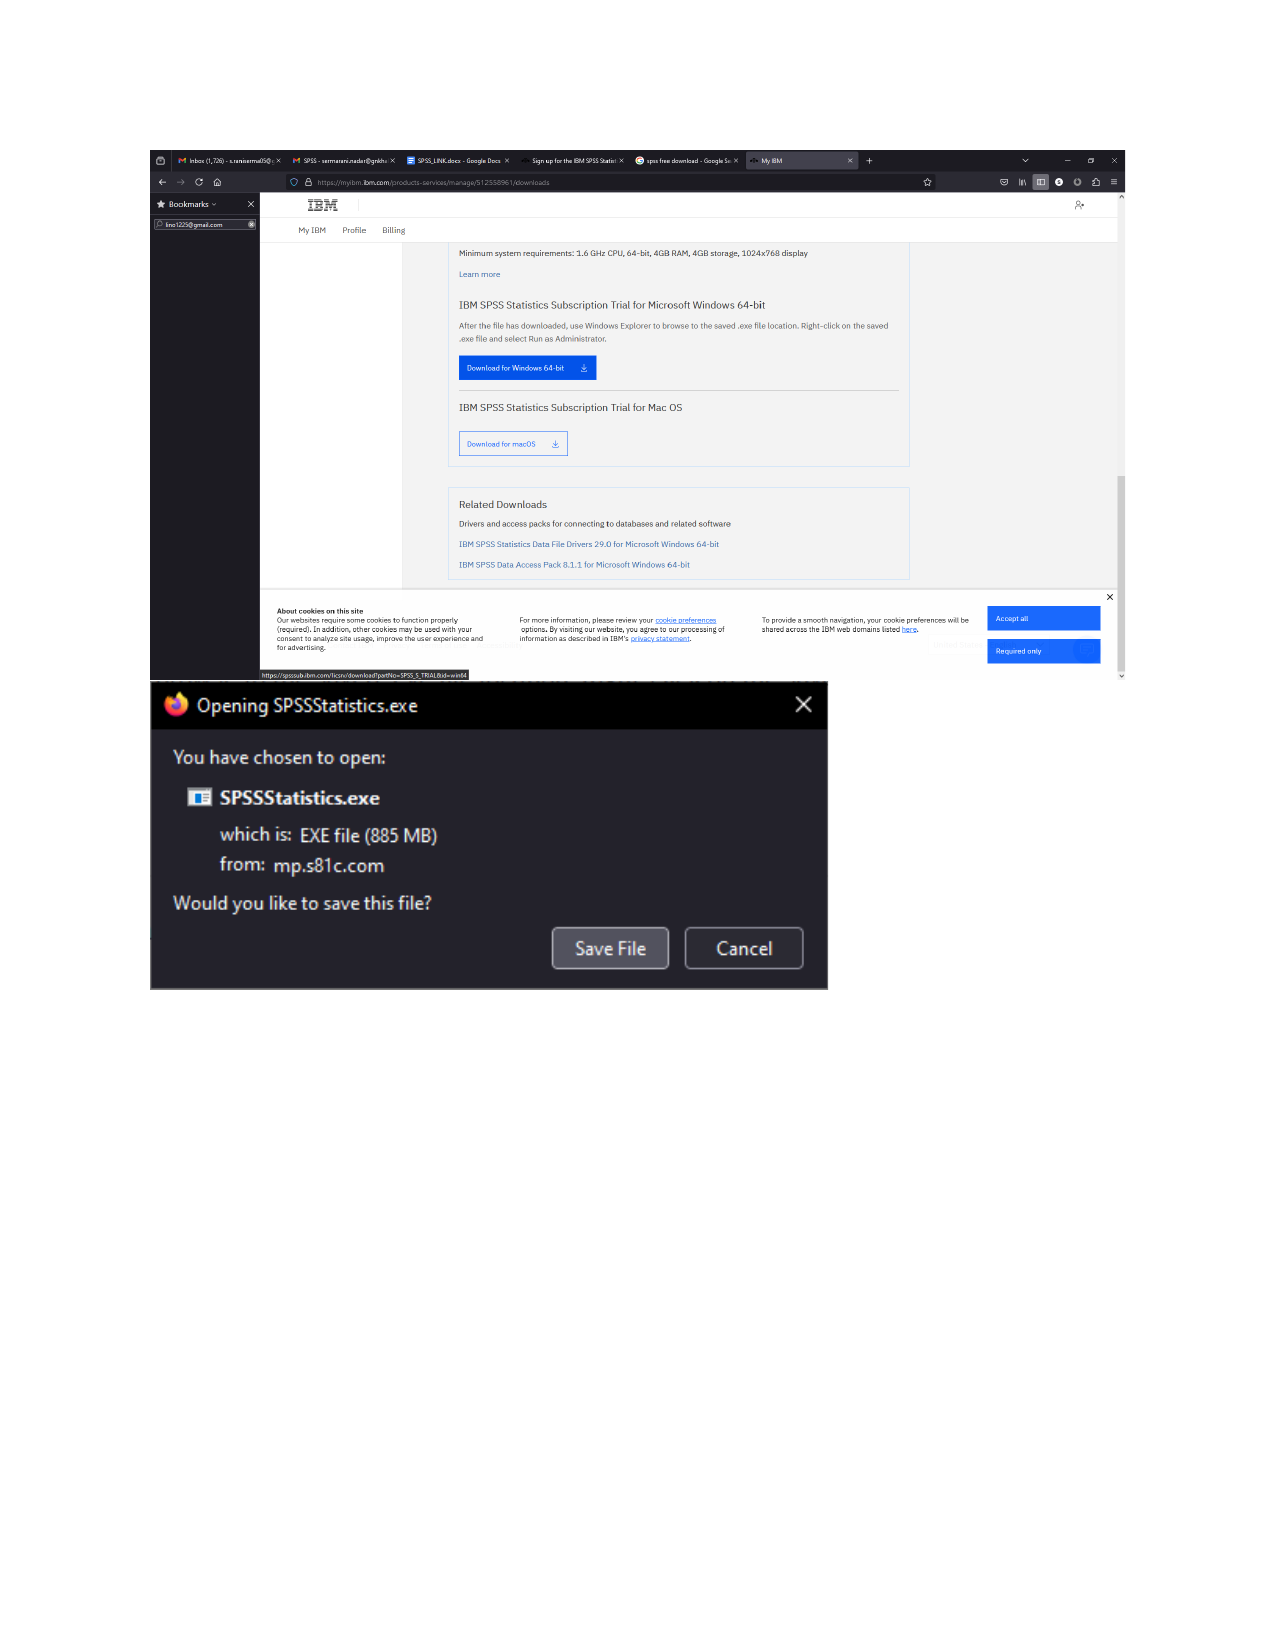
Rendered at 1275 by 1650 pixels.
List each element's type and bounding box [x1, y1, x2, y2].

picture [150, 150, 1125, 680]
picture [150, 681, 829, 990]
